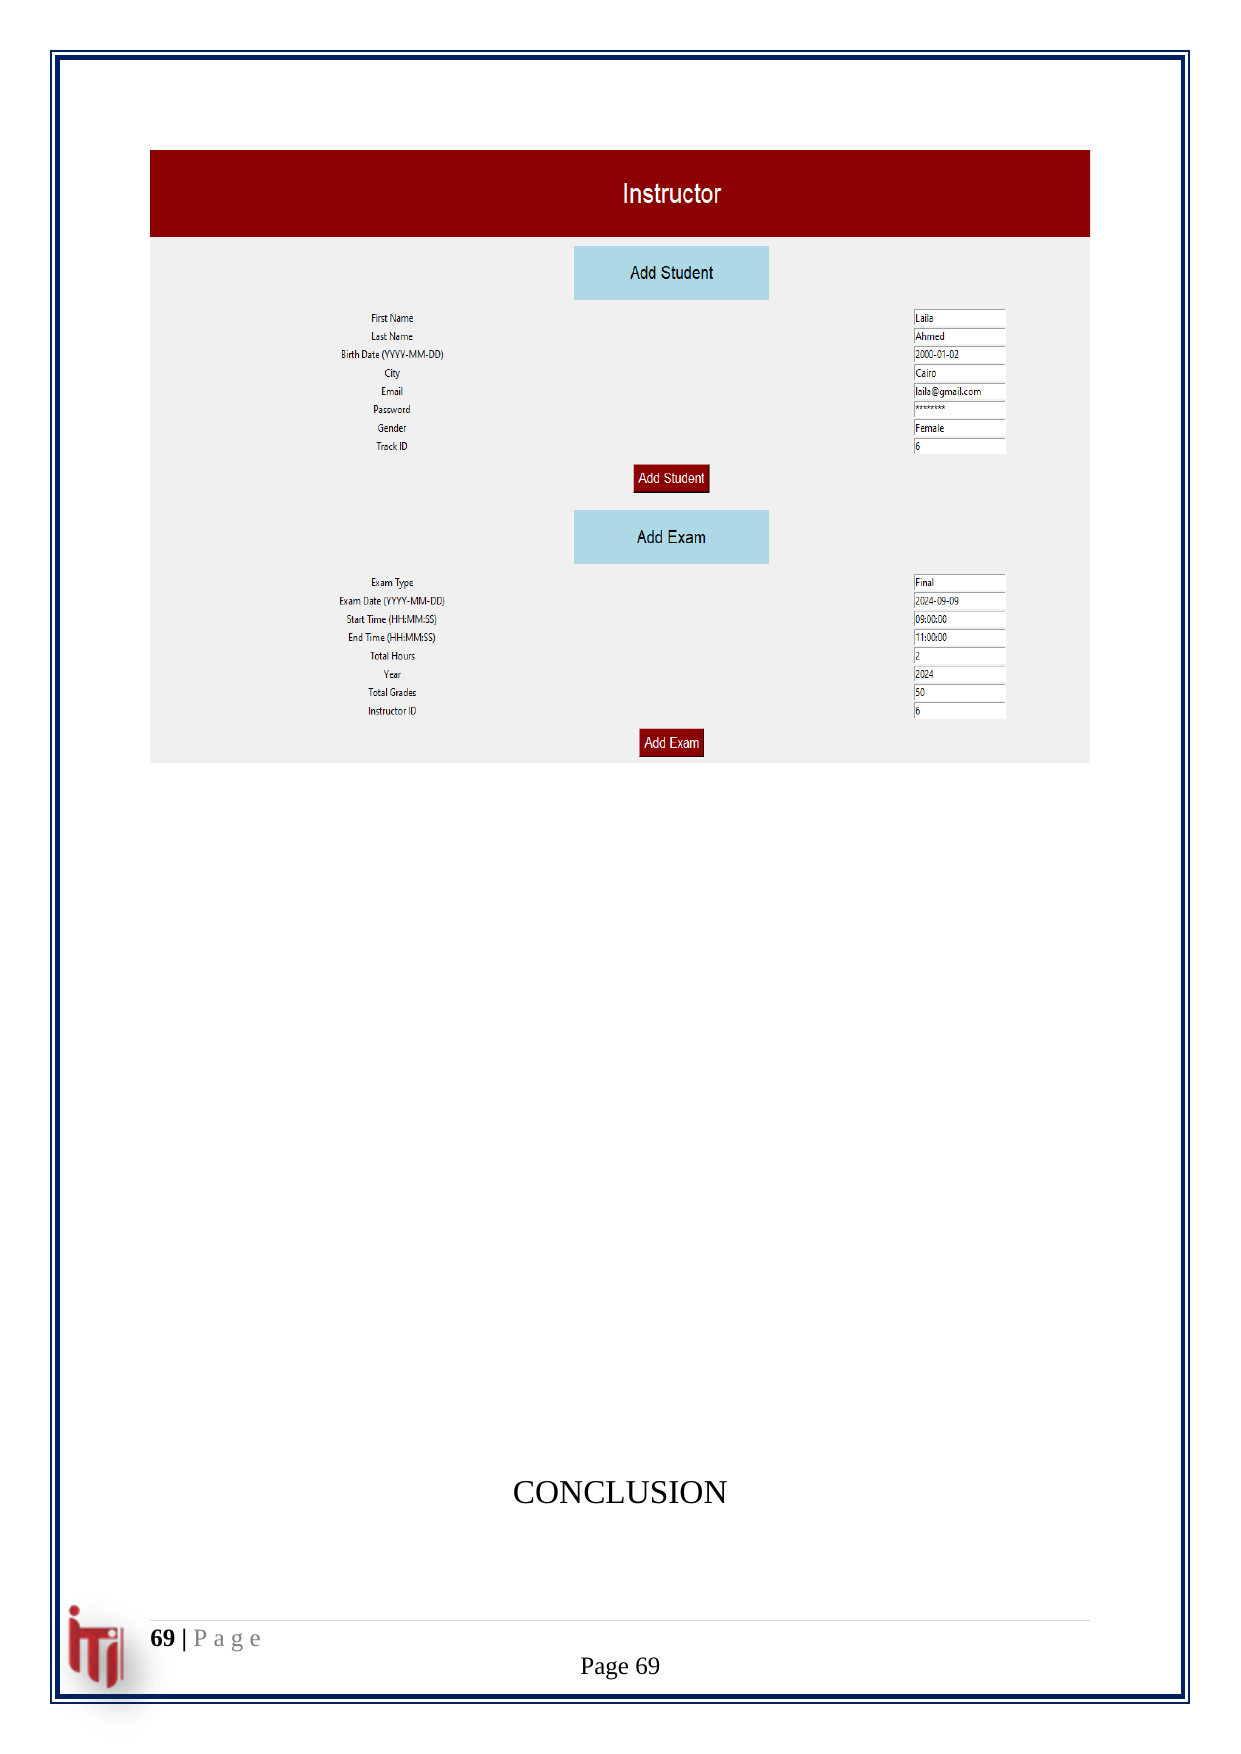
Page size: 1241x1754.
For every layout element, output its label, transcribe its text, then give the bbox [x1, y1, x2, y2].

picture [45, 1593, 174, 1736]
text CONCLUSION [150, 1472, 1090, 1510]
picture [150, 150, 1091, 763]
